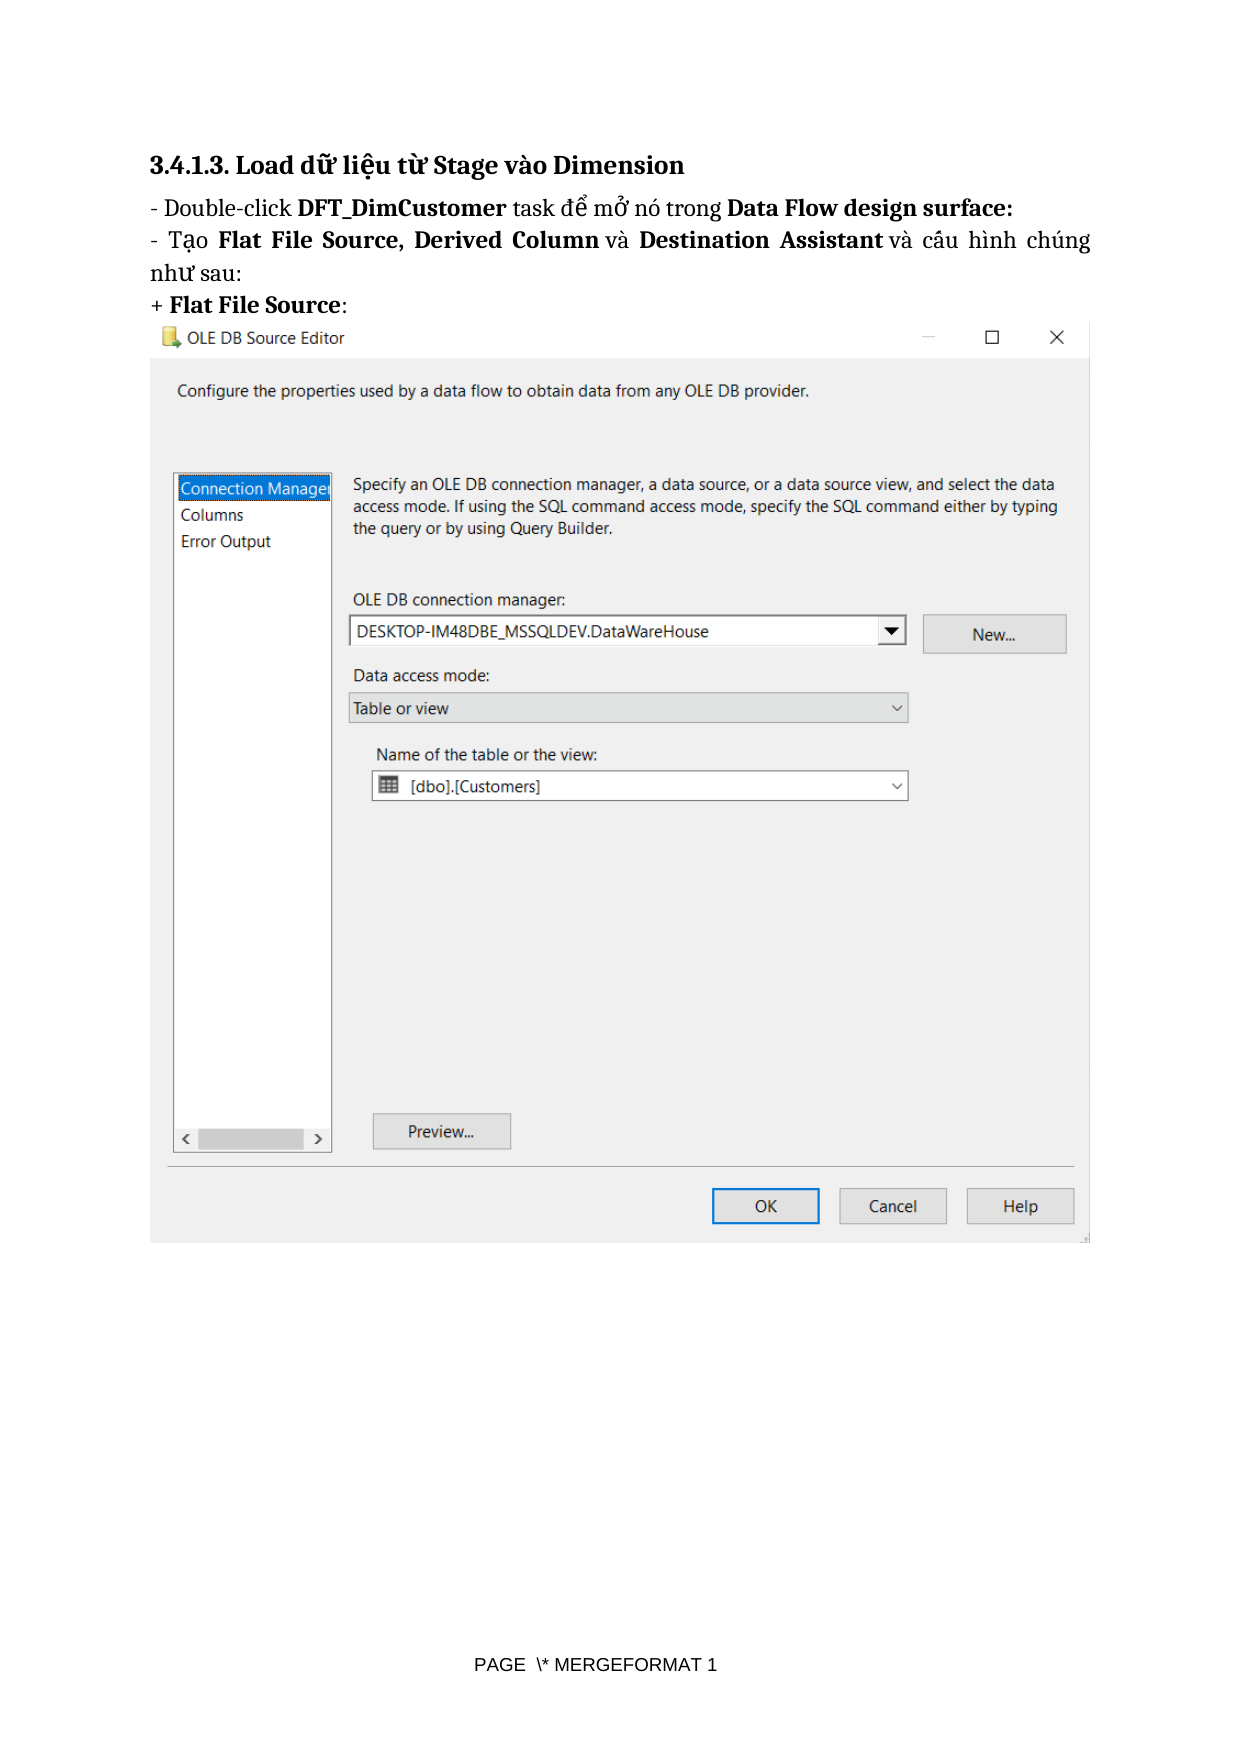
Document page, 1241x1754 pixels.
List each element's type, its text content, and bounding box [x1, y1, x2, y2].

text - Double-click DFT_DimCustomer task để mở nó trong Data Flow design surface: [150, 194, 1090, 223]
text + Flat File Source: [150, 291, 1090, 320]
text - Tạo Flat File Source, Derived Column và Destination Assistant và cấu hình chúng như sau: [150, 226, 1090, 288]
picture [150, 323, 1090, 1243]
subtitle 3.4.1.3. Load dữ liệu từ Stage vào Dimension [150, 150, 1090, 181]
